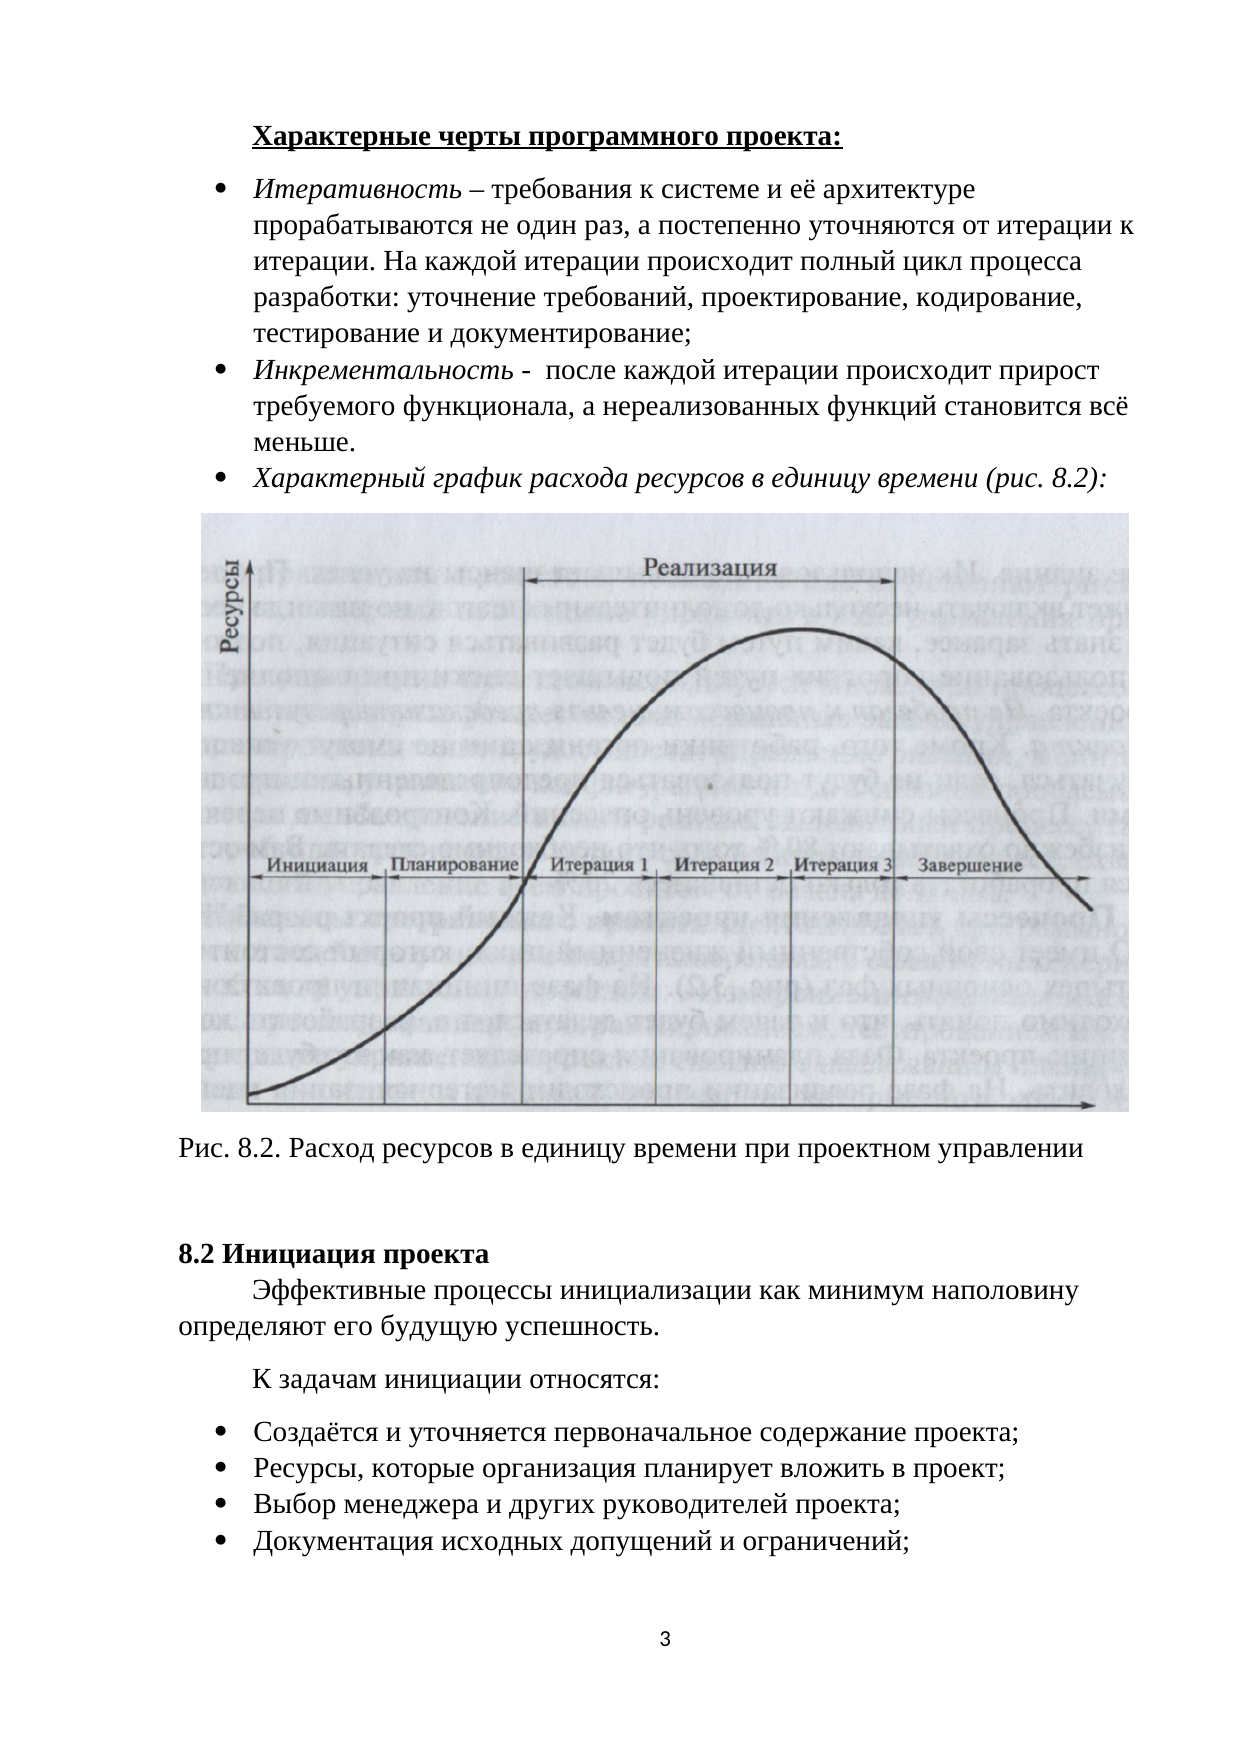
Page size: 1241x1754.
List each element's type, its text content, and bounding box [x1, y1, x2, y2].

list Ресурсы, которые организация планирует вложить в проект; [216, 1450, 1152, 1484]
text Эффективные процессы инициализации как минимум наполовину определяют его будущую успешность. [178, 1272, 1152, 1342]
text Характерные черты программного проекта: [178, 118, 1152, 152]
list Документация исходных допущений и ограничений; [216, 1523, 1152, 1556]
list Характерный график расхода ресурсов в единицу времени (рис. 8.2): [216, 460, 1152, 494]
text Рис. 8.2. Расход ресурсов в единицу времени при проектном управлении [178, 1131, 1152, 1164]
list Выбор менеджера и других руководителей проекта; [216, 1487, 1152, 1520]
list Итеративность – требования к системе и её архитектуре прорабатываются не один раз, а постепенно уточняются от итерации к итерации. На каждой итерации происходит полный цикл процесса разработки: уточнение требований, проектирование, кодирование, тестирование и документирование; [216, 171, 1152, 349]
list Создаётся и уточняется первоначальное содержание проекта; [216, 1414, 1152, 1448]
text К задачам инициации относятся: [178, 1361, 1152, 1395]
list Инкрементальность - после каждой итерации происходит прирост требуемого функционала, а нереализованных функций становится всё меньше. [216, 352, 1152, 458]
picture [201, 513, 1129, 1112]
subtitle 8.2 Инициация проекта [178, 1236, 1152, 1270]
